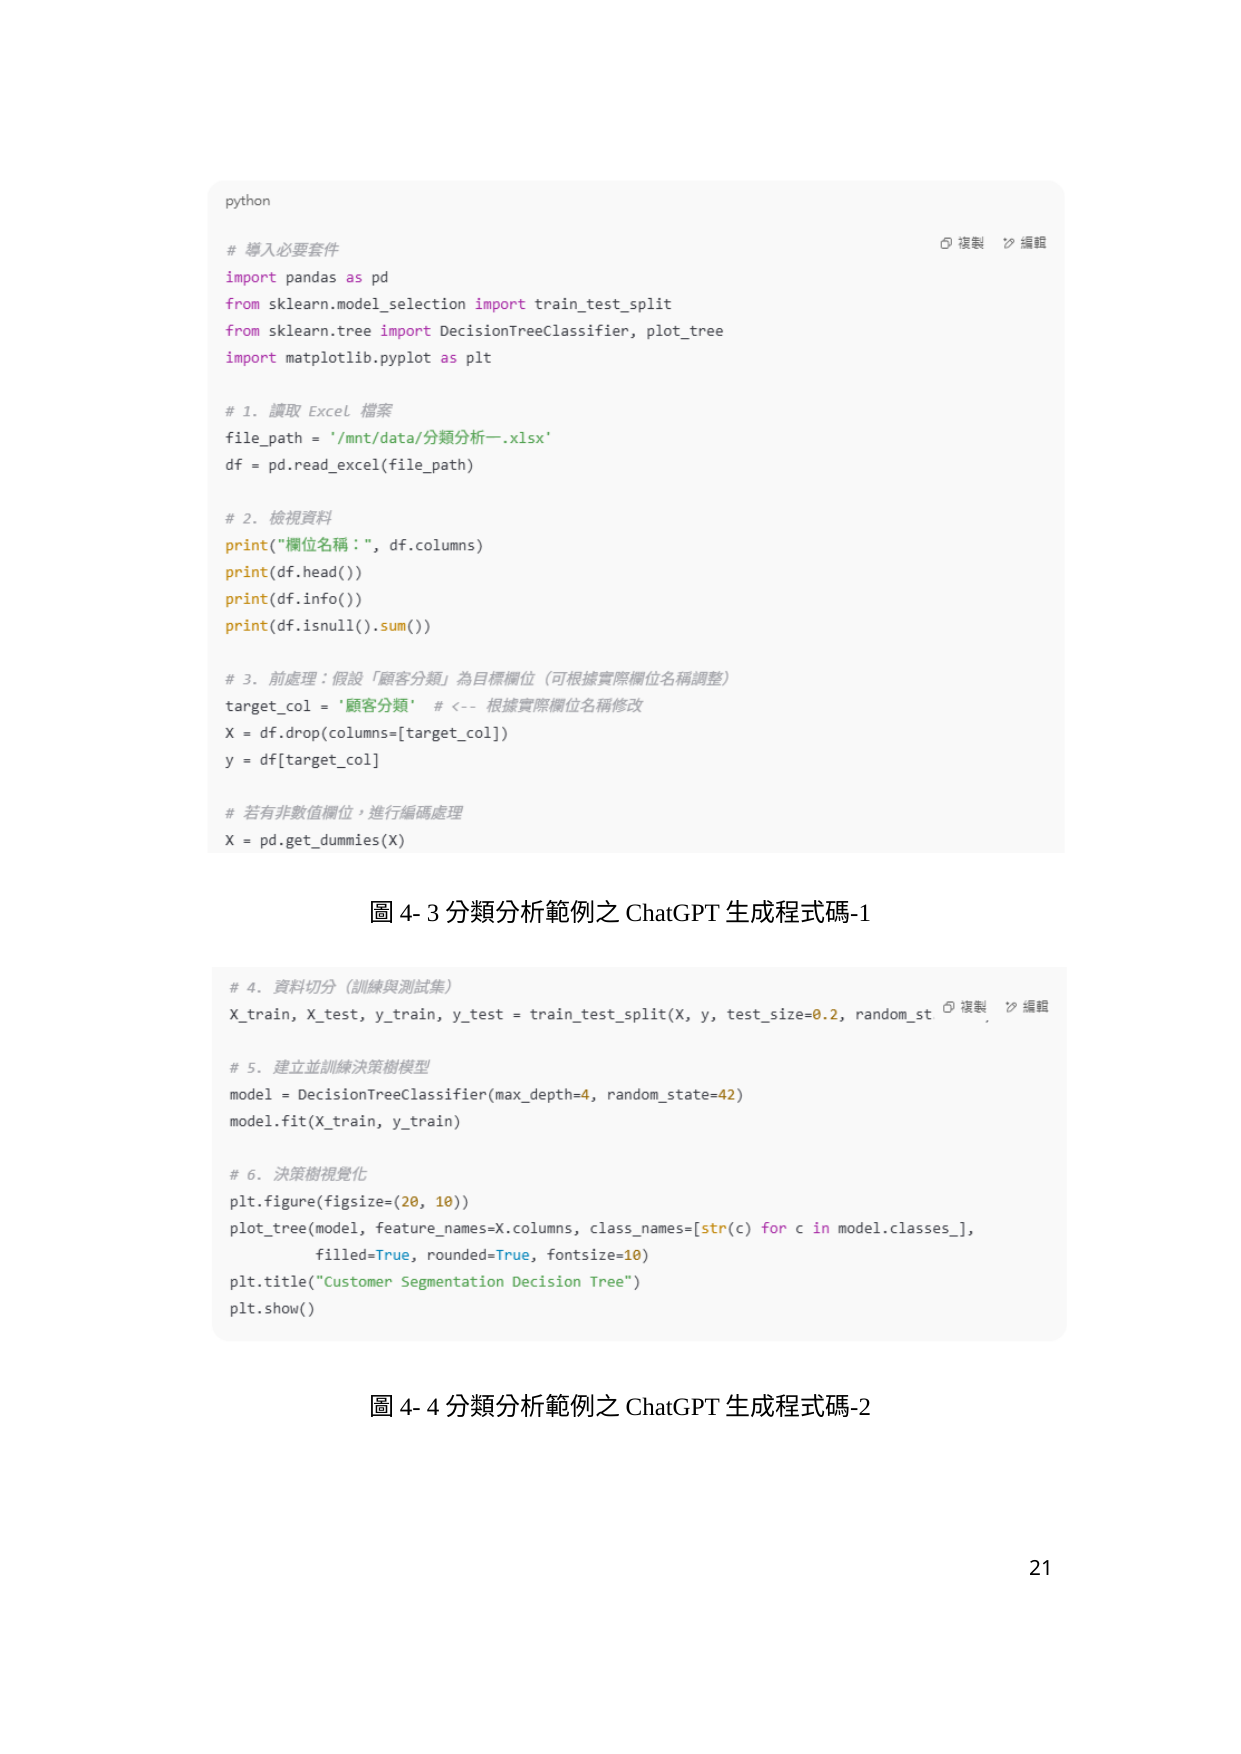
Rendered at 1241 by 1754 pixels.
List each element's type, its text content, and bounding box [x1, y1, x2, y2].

picture [202, 967, 1068, 1348]
text 圖4- 4 分類分析範例之ChatGPT生成程式碼-2 [187, 1386, 1053, 1423]
picture [202, 175, 1068, 853]
text 圖4- 3 分類分析範例之ChatGPT生成程式碼-1 [187, 892, 1053, 929]
